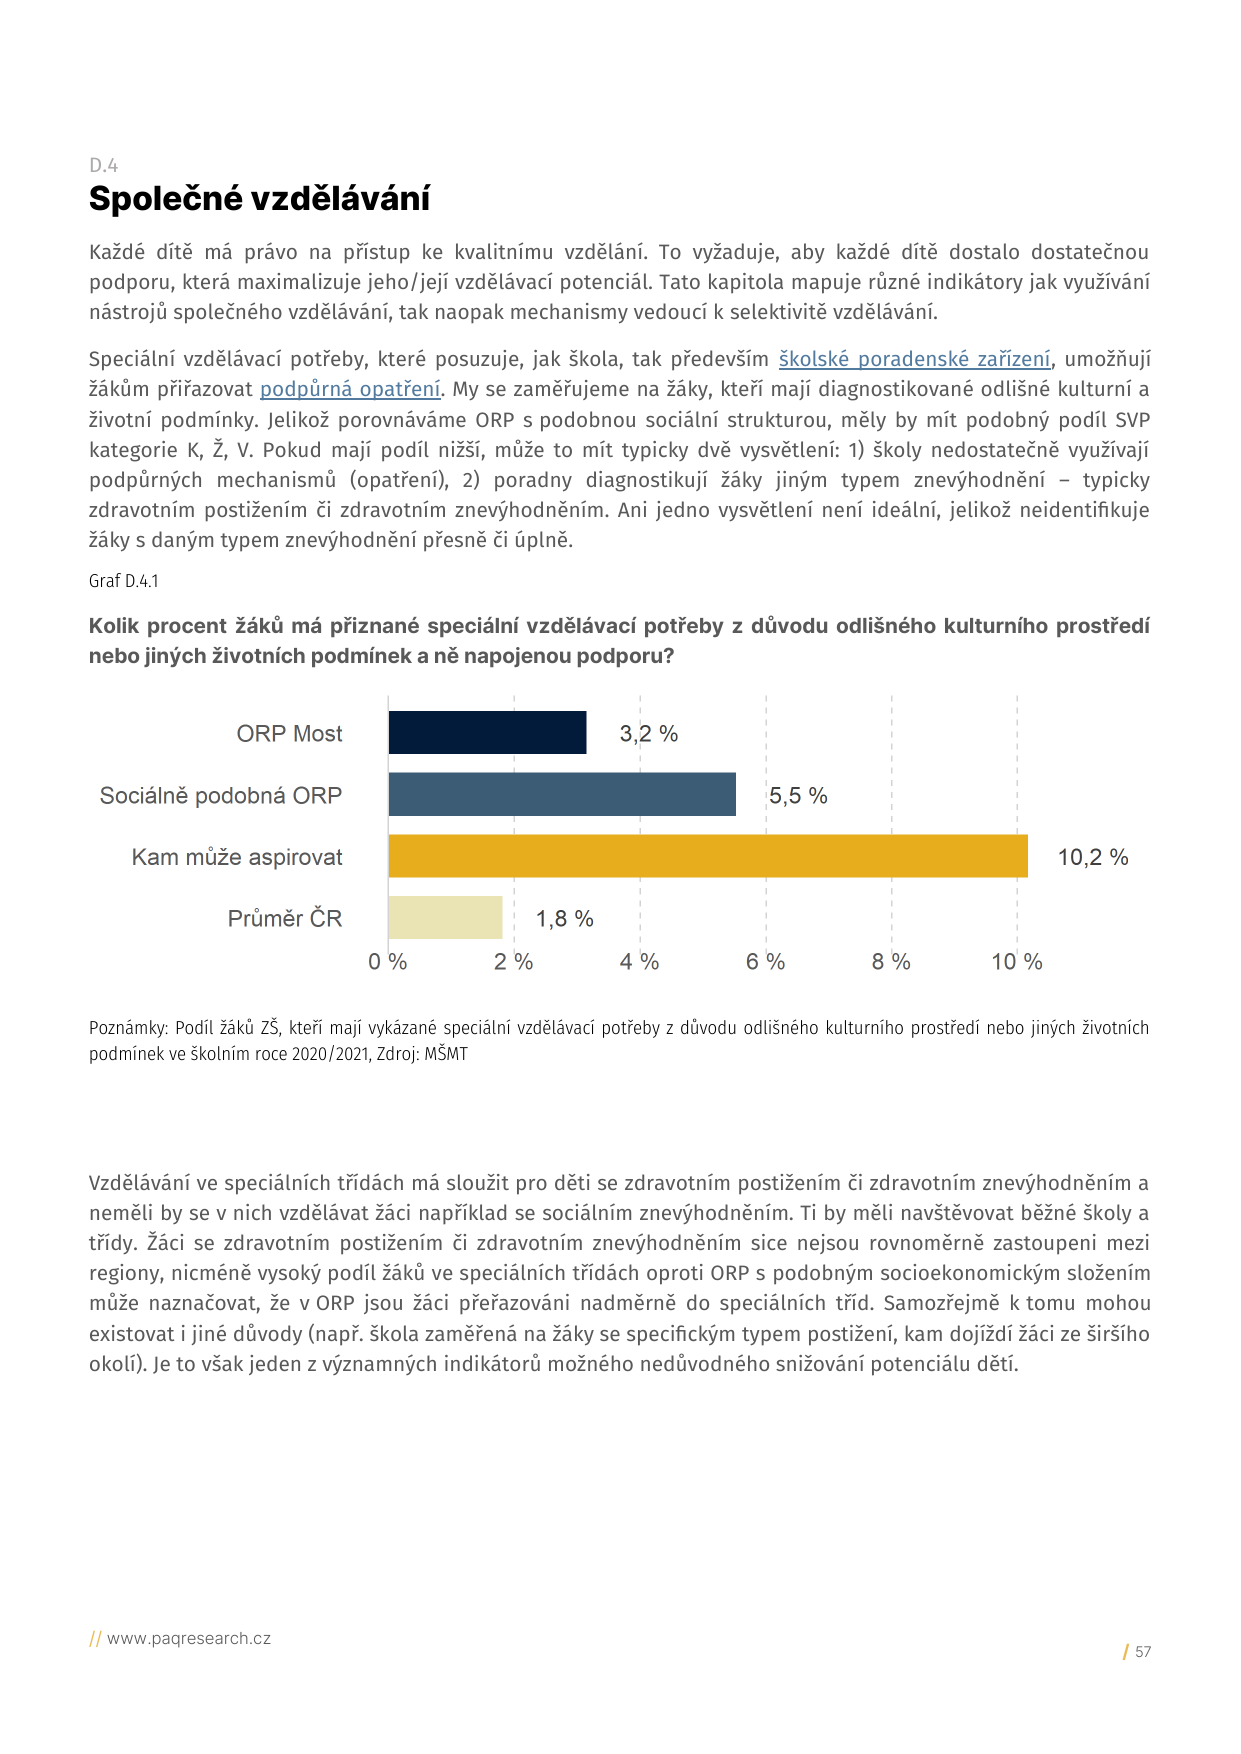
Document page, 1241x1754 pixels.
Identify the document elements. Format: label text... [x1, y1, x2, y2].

subtitle Společné vzdělávání [89, 178, 1152, 218]
text Kolik procent žáků má přiznané speciální vzdělávací potřeby z důvodu odlišného kulturního prostředí nebo jiných životních podmínek a ně napojenou podporu? [89, 608, 1152, 669]
text Každé dítě má právo na přístup ke kvalitnímu vzdělání. To vyžaduje, aby každé dítě dostalo dostatečnou podporu, která maximalizuje jeho/její vzdělávací potenciál. Tato kapitola mapuje různé indikátory jak využívání nástrojů společného vzdělávání, tak naopak mechanismy vedoucí k selektivitě vzdělávání. [89, 235, 1152, 325]
text D.4 [89, 148, 1152, 178]
text Graf D.4.1 [89, 570, 1152, 593]
picture [88, 668, 1139, 1001]
text Speciální vzdělávací potřeby, které posuzuje, jak škola, tak především školské poradenské zařízení, umožňují žákům přiřazovat podpůrná opatření. My se zaměřujeme na žáky, kteří mají diagnostikované odlišné kulturní a životní podmínky. Jelikož porovnáváme ORP s podobnou sociální strukturou, měly by mít podobný podíl SVP kategorie K, Ž, V. Pokud mají podíl nižší, může to mít typicky dvě vysvětlení: 1) školy nedostatečně využívají podpůrných mechanismů (opatření), 2) poradny diagnostikují žáky jiným typem znevýhodnění – typicky zdravotním postižením či zdravotním znevýhodněním. Ani jedno vysvětlení není ideální, jelikož neidentifikuje žáky s daným typem znevýhodnění přesně či úplně. [89, 342, 1152, 553]
text Vzdělávání ve speciálních třídách má sloužit pro děti se zdravotním postižením či zdravotním znevýhodněním a neměli by se v nich vzdělávat žáci například se sociálním znevýhodněním. Ti by měli navštěvovat běžné školy a třídy. Žáci se zdravotním postižením či zdravotním znevýhodněním sice nejsou rovnoměrně zastoupeni mezi regiony, nicméně vysoký podíl žáků ve speciálních třídách oproti ORP s podobným socioekonomickým složením může naznačovat, že v ORP jsou žáci přeřazováni nadměrně do speciálních tříd. Samozřejmě k tomu mohou existovat i jiné důvody (např. škola zaměřená na žáky se specifickým typem postižení, kam dojíždí žáci ze širšího okolí). Je to však jeden z významných indikátorů možného nedůvodného snižování potenciálu dětí. [89, 1165, 1152, 1377]
text Poznámky: Podíl žáků ZŠ, kteří mají vykázané speciální vzdělávací potřeby z důvodu odlišného kulturního prostředí nebo jiných životních podmínek ve školním roce 2020/2021, Zdroj: MŠMT [89, 1017, 1152, 1065]
